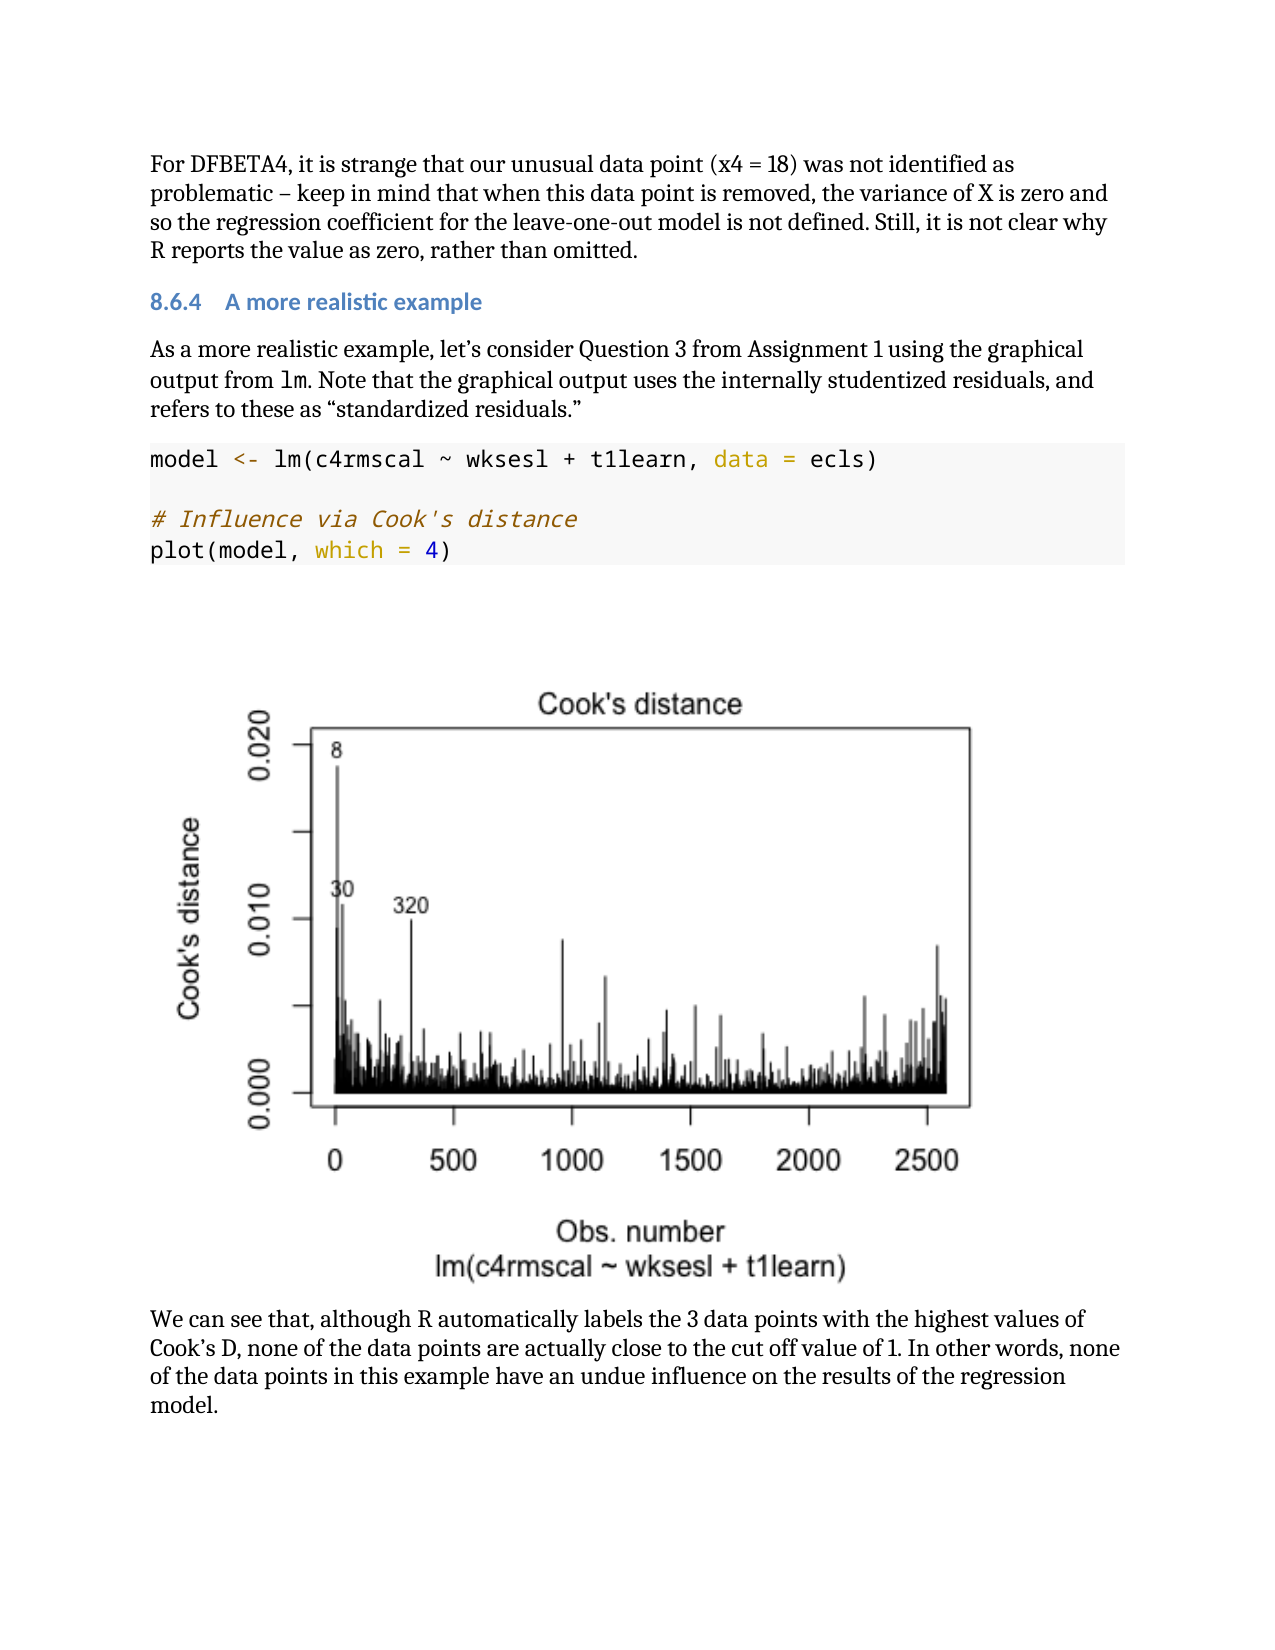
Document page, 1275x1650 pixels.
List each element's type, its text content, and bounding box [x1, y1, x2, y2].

picture [168, 586, 1044, 1286]
text We can see that, although R automatically labels the 3 data points with the highest values of Cook’s D, none of the data points are actually close to the cut off value of 1. In other words, none of the data points in this example have an undue influence on the results of the regression model. [150, 1305, 1125, 1420]
text For DFBETA4, it is strange that our unusual data point (x4 = 18) was not identified as problematic – keep in mind that when this data point is removed, the variance of X is zero and so the regression coefficient for the leave-one-out model is not defined. Still, it is not clear why R reports the value as zero, rather than omitted. [150, 150, 1125, 265]
subtitle 8.6.4 A more realistic example [150, 286, 1125, 316]
text model <- lm(c4rmscal ~ wksesl + t1learn, data = ecls) # Influence via Cook's distance plot(model, which = 4) [150, 443, 1125, 565]
text As a more realistic example, let’s consider Question 3 from Assignment 1 using the graphical output from lm. Note that the graphical output uses the internally studentized residuals, and refers to these as “standardized residuals.” [150, 335, 1125, 424]
